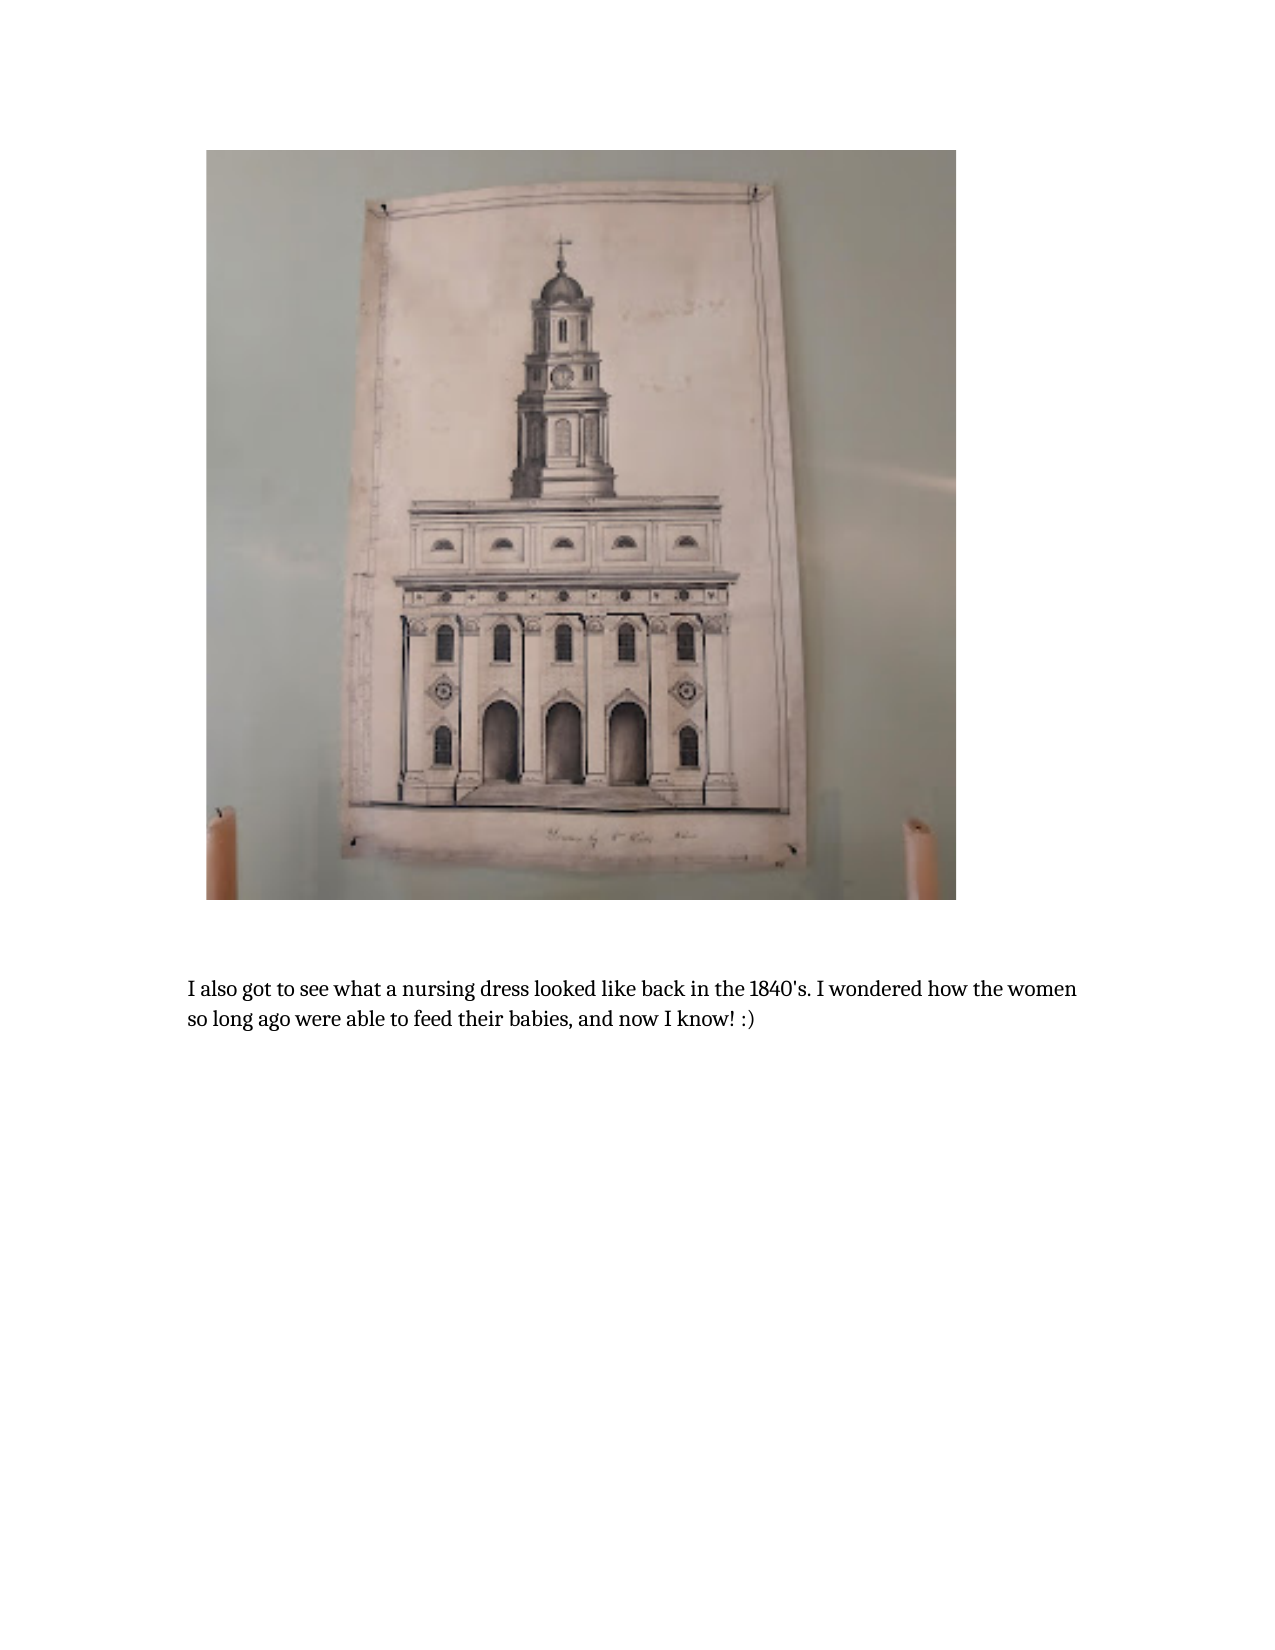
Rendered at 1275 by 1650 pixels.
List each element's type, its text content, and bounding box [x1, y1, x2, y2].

text I also got to see what a nursing dress looked like back in the 1840's. I wondered how the women so long ago were able to feed their babies, and now I know! :) [187, 976, 1087, 1032]
picture [206, 150, 957, 900]
